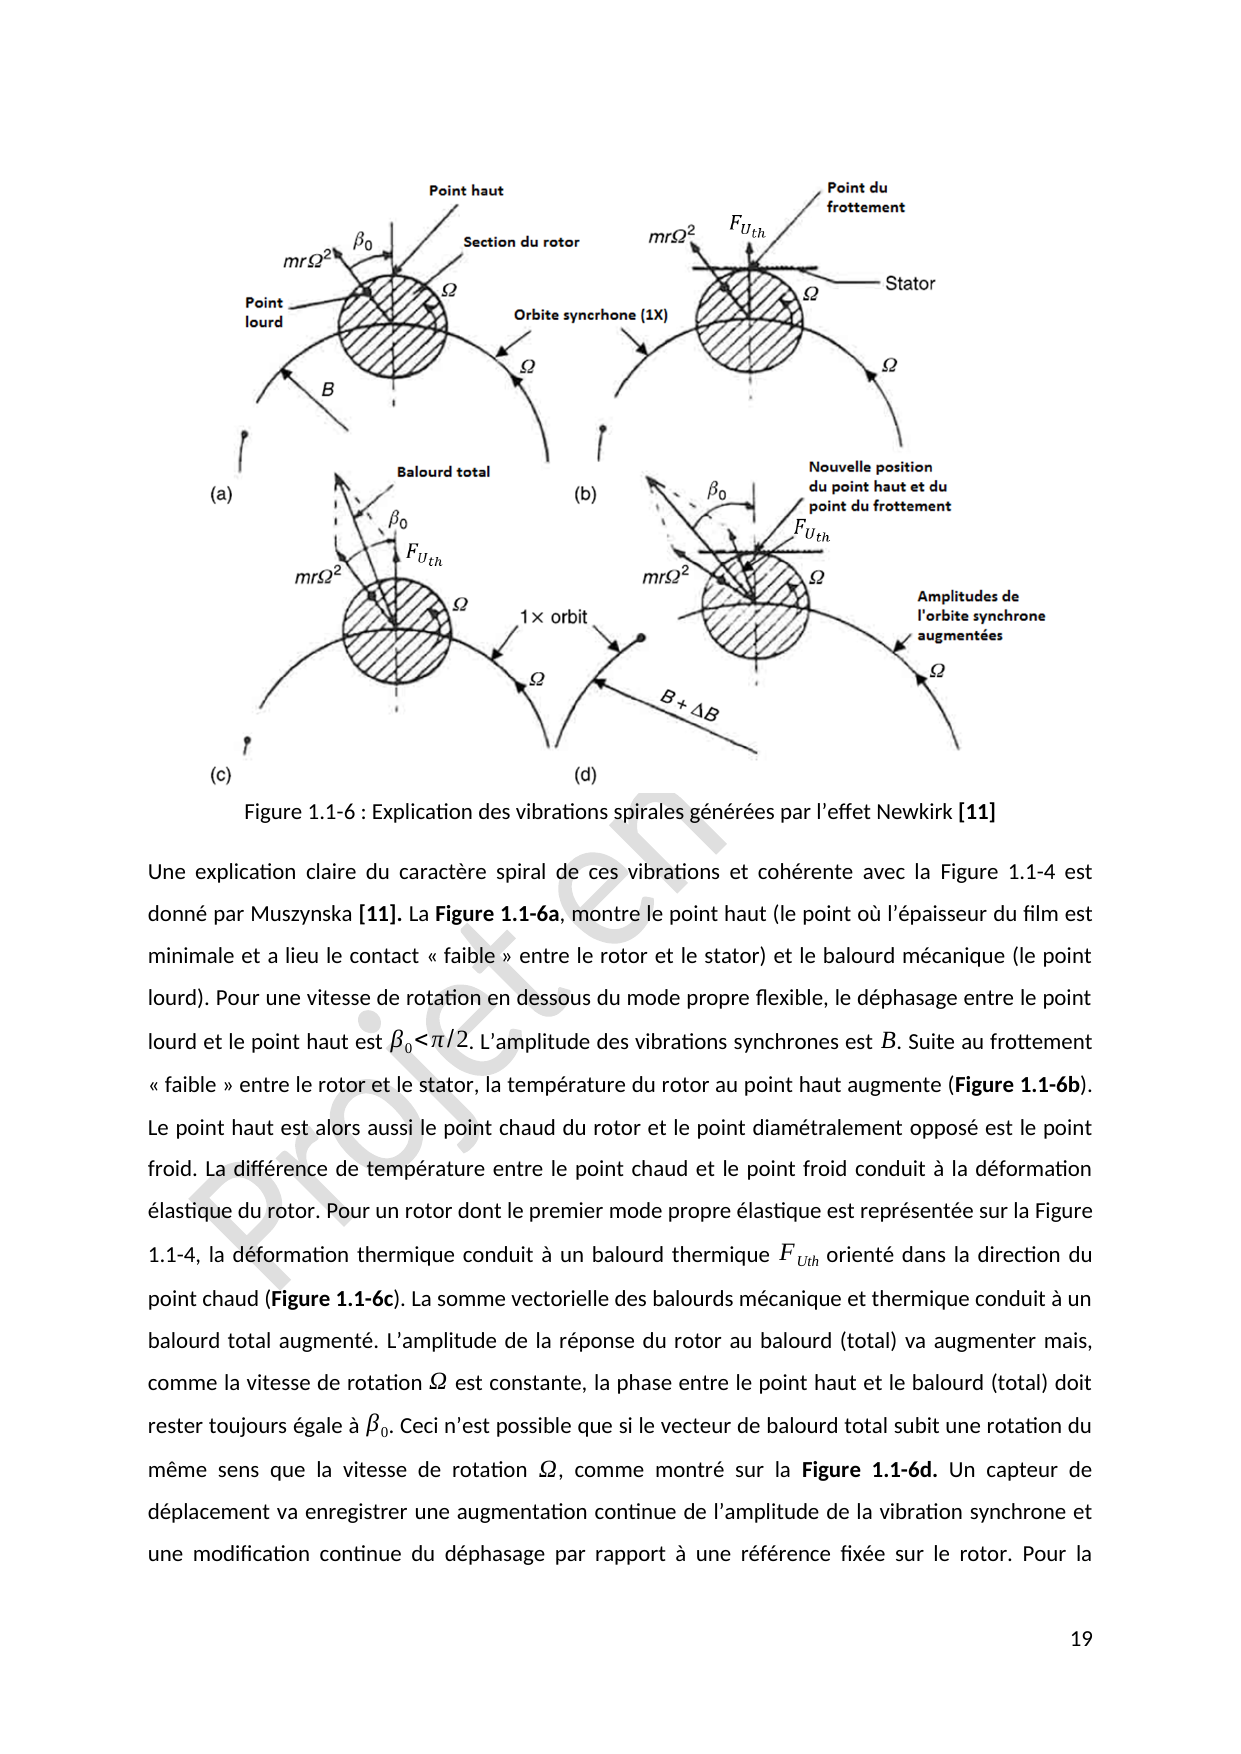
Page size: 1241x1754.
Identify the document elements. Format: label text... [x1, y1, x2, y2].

picture [176, 147, 1064, 793]
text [148, 857, 1093, 1567]
